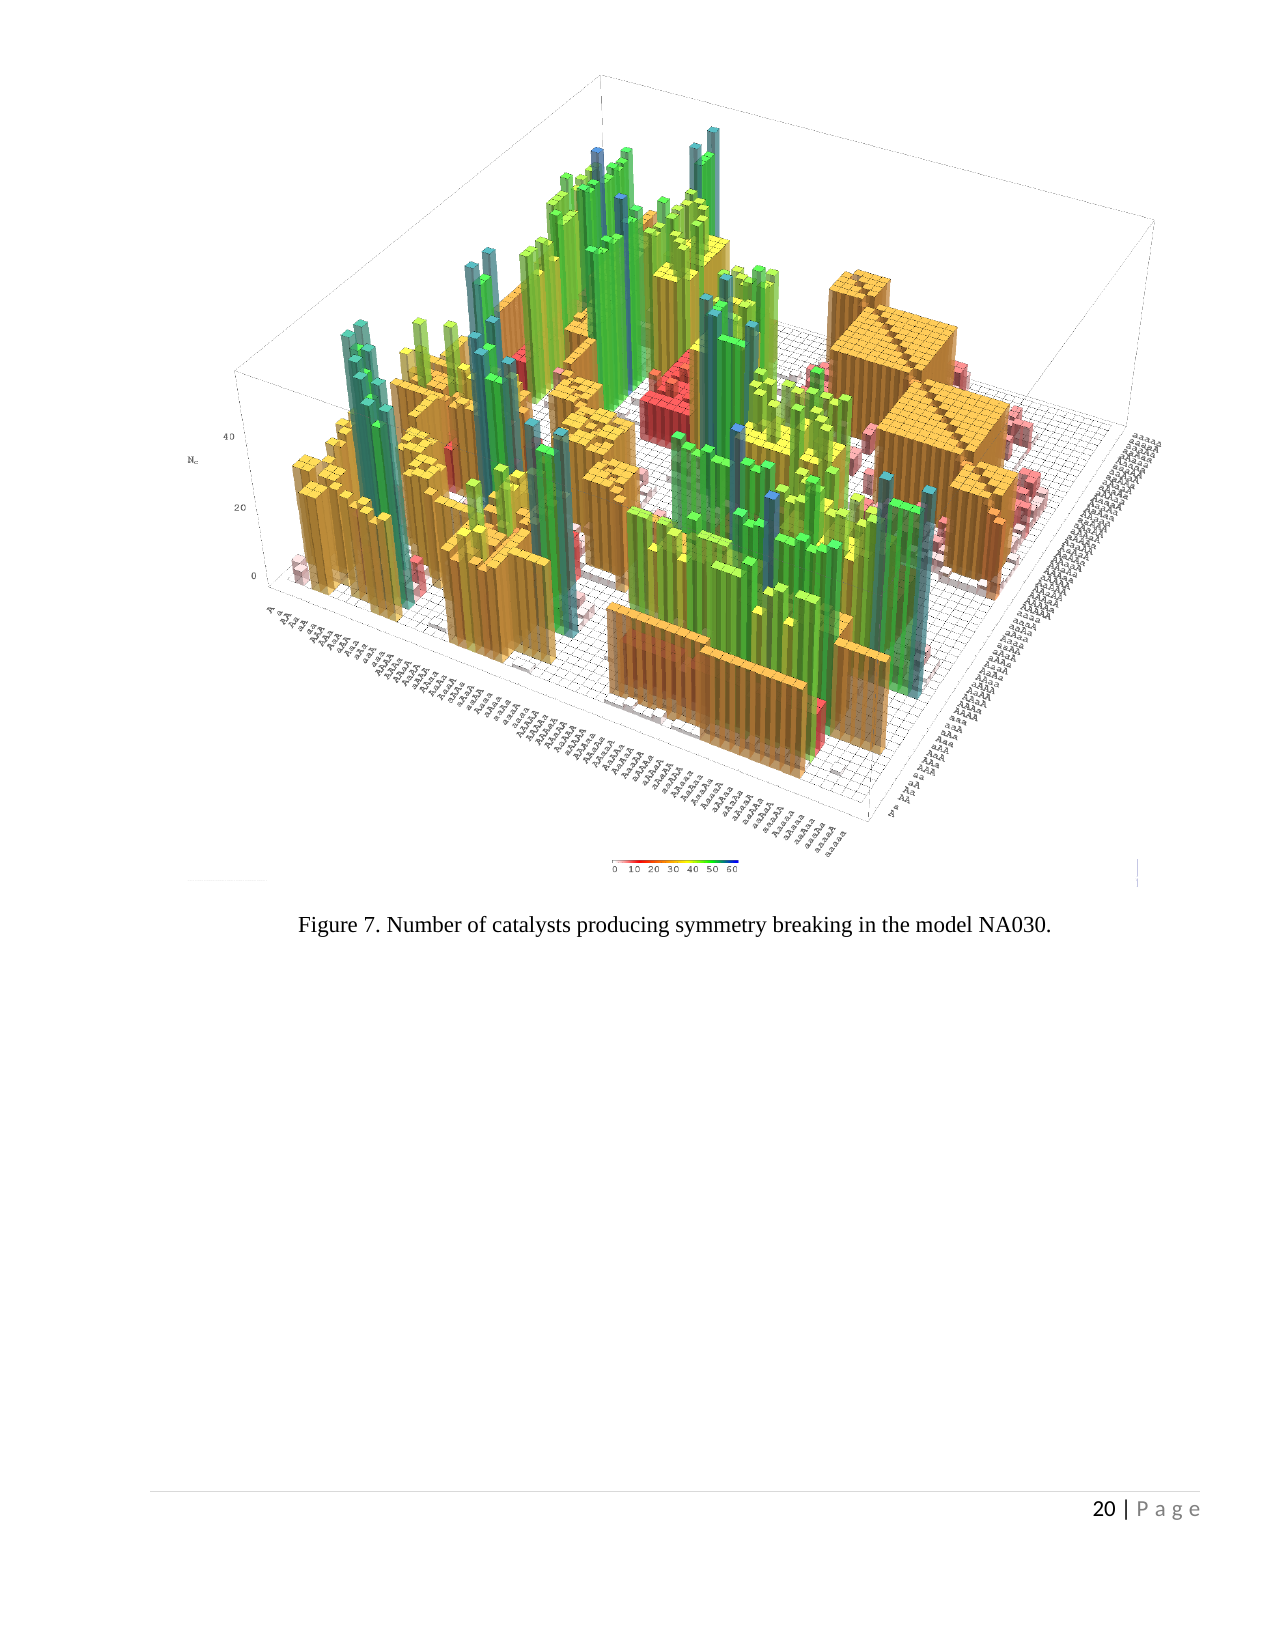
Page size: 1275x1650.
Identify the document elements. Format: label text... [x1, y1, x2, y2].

text Figure 7. Number of catalysts producing symmetry breaking in the model NA030. [150, 911, 1200, 938]
picture [187, 75, 1163, 887]
